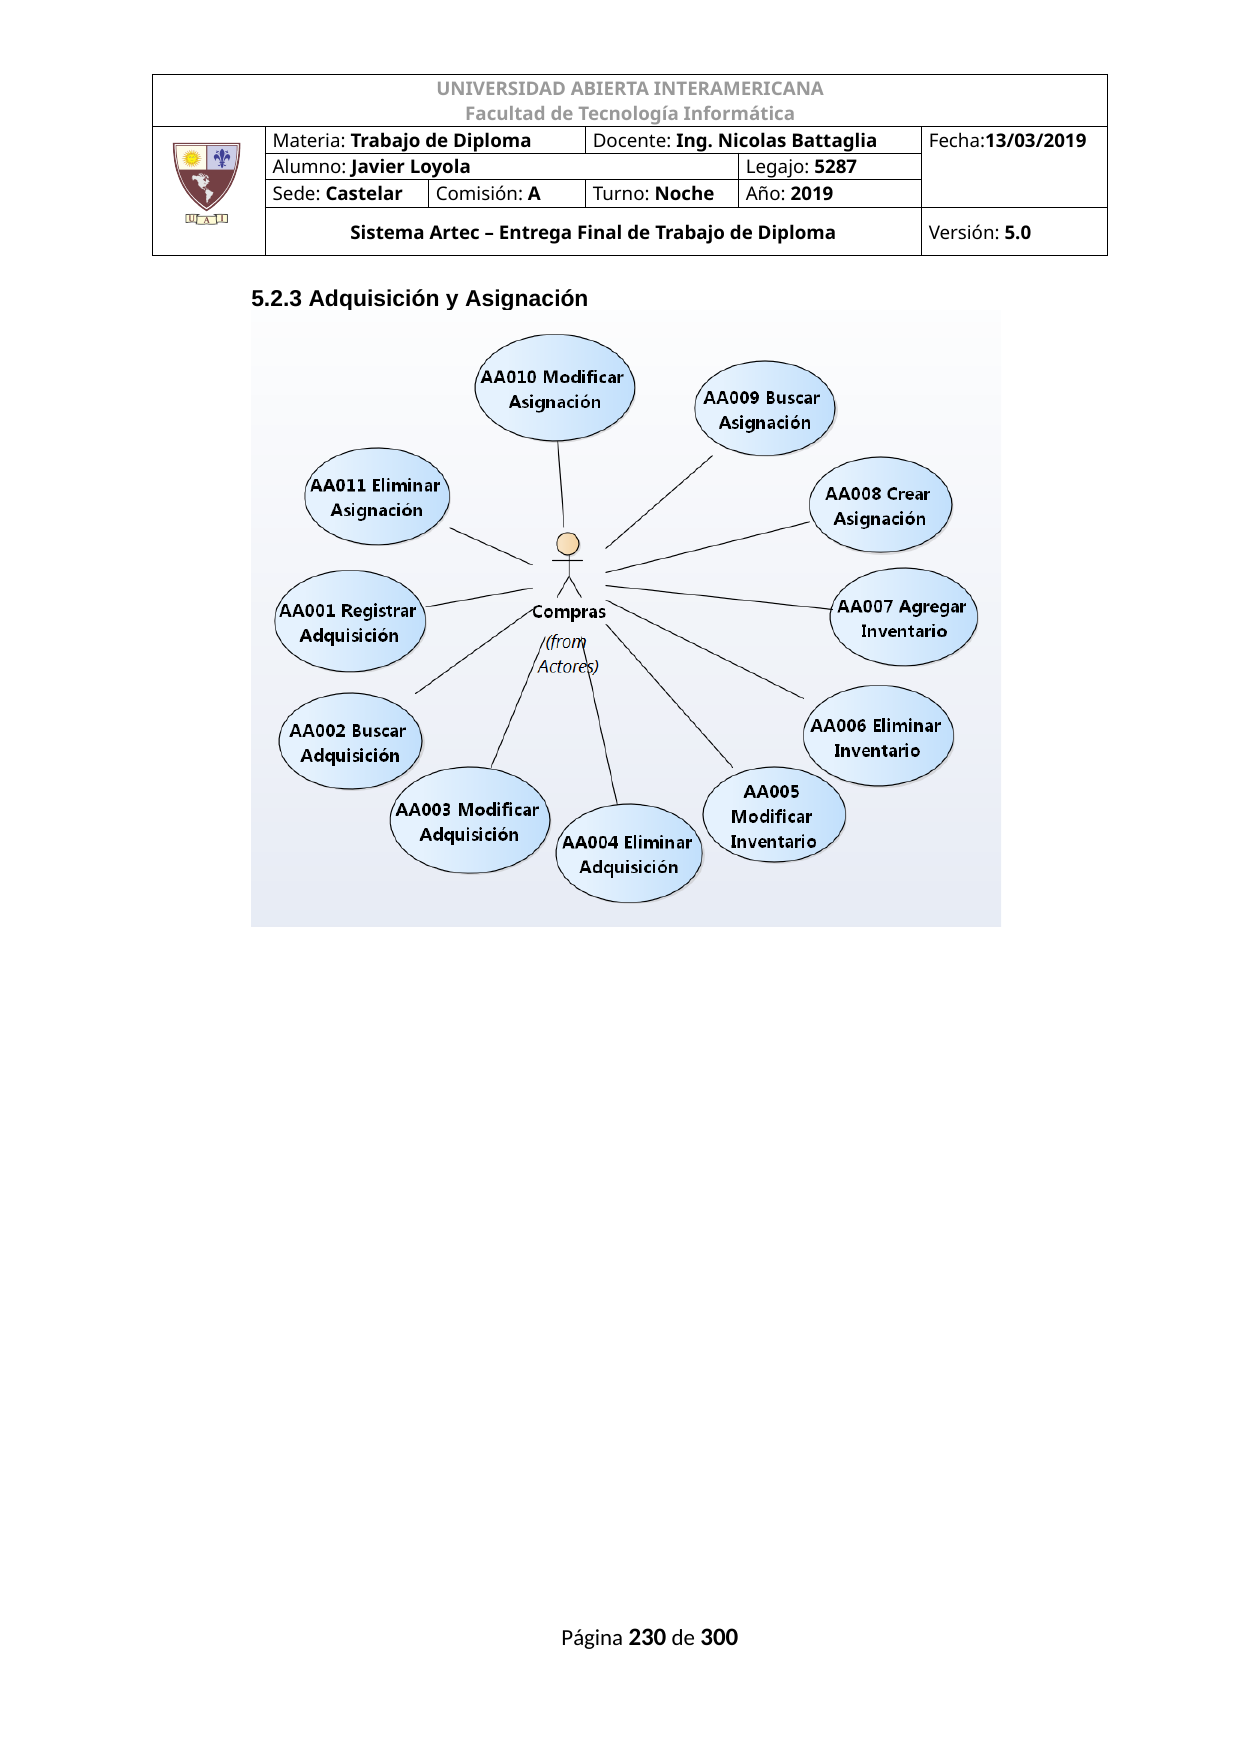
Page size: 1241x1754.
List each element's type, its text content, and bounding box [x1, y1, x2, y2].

picture [251, 310, 1002, 927]
picture [157, 136, 257, 228]
text 5.2.3 Adquisición y Asignación [251, 284, 1122, 311]
